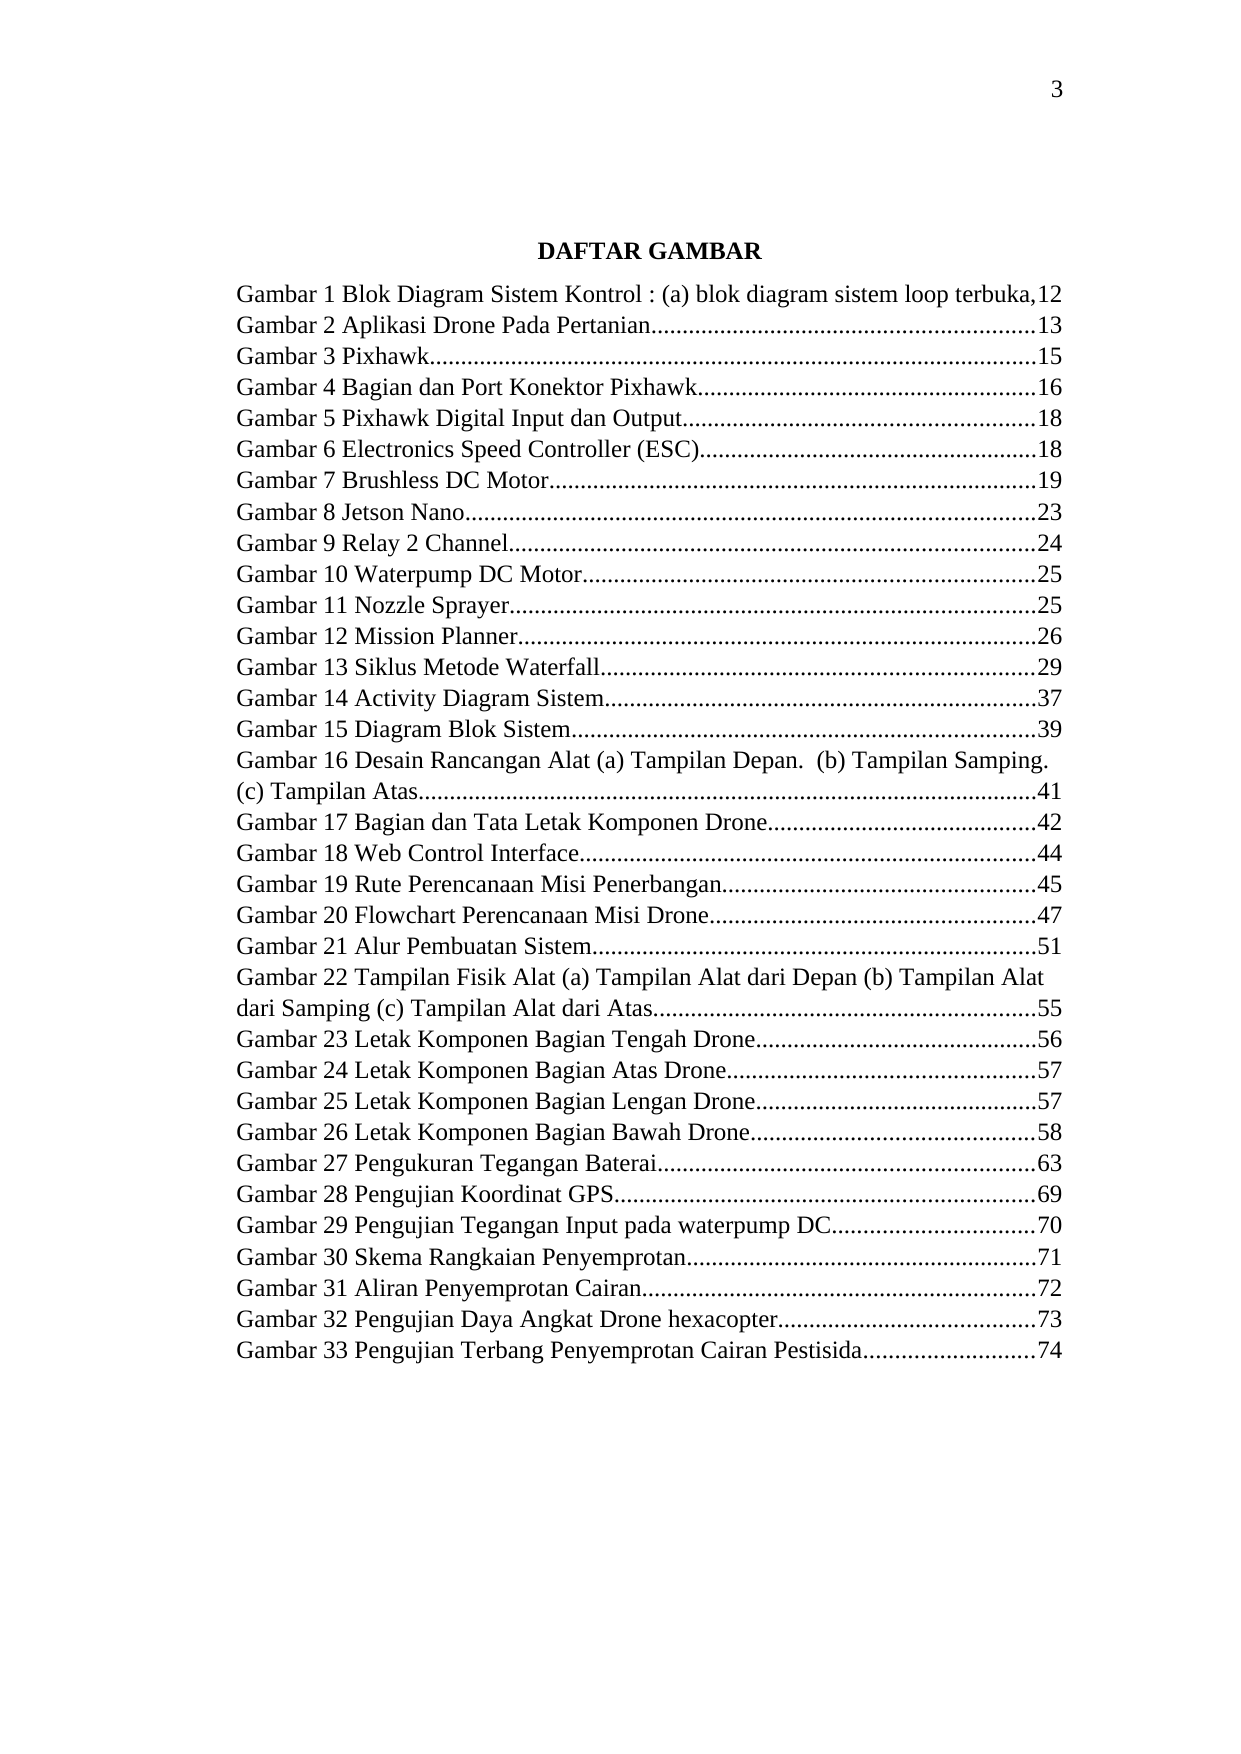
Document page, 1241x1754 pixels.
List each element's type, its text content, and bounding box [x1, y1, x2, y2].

text Gambar 27 Pengukuran Tegangan Baterai 63 [236, 1148, 1063, 1177]
text Gambar 19 Rute Perencanaan Misi Penerbangan 45 [236, 869, 1063, 898]
text Gambar 28 Pengujian Koordinat GPS 69 [236, 1179, 1063, 1208]
text Gambar 31 Aliran Penyemprotan Cairan 72 [236, 1273, 1063, 1301]
text Gambar 21 Alur Pembuatan Sistem 51 [236, 931, 1063, 960]
text Gambar 29 Pengujian Tegangan Input pada waterpump DC 70 [236, 1211, 1063, 1239]
text Gambar 26 Letak Komponen Bagian Bawah Drone 58 [236, 1117, 1063, 1146]
text Gambar 15 Diagram Blok Sistem 39 [236, 714, 1063, 743]
text Gambar 22 Tampilan Fisik Alat (a) Tampilan Alat dari Depan (b) Tampilan Alat dari Samping (c) Tampilan Alat dari Atas. 55 [236, 962, 1063, 1022]
text Gambar 12 Mission Planner 26 [236, 621, 1063, 649]
text Gambar 25 Letak Komponen Bagian Lengan Drone 57 [236, 1086, 1063, 1115]
text Gambar 1 Blok Diagram Sistem Kontrol : (a) blok diagram sistem loop terbuka, 12 [236, 279, 1063, 308]
text Gambar 30 Skema Rangkaian Penyemprotan 71 [236, 1242, 1063, 1270]
text Gambar 24 Letak Komponen Bagian Atas Drone 57 [236, 1055, 1063, 1084]
text Gambar 9 Relay 2 Channel 24 [236, 528, 1063, 556]
text Gambar 7 Brushless DC Motor 19 [236, 466, 1063, 494]
text Gambar 17 Bagian dan Tata Letak Komponen Drone 42 [236, 807, 1063, 836]
text Gambar 33 Pengujian Terbang Penyemprotan Cairan Pestisida 74 [236, 1335, 1063, 1363]
text Gambar 6 Electronics Speed Controller (ESC) 18 [236, 434, 1063, 463]
text Gambar 8 Jetson Nano 23 [236, 497, 1063, 525]
text Gambar 2 Aplikasi Drone Pada Pertanian 13 [236, 310, 1063, 339]
text Gambar 23 Letak Komponen Bagian Tengah Drone 56 [236, 1024, 1063, 1053]
text Gambar 13 Siklus Metode Waterfall 29 [236, 652, 1063, 681]
text Gambar 32 Pengujian Daya Angkat Drone hexacopter 73 [236, 1304, 1063, 1332]
text Gambar 18 Web Control Interface 44 [236, 838, 1063, 867]
text Gambar 14 Activity Diagram Sistem 37 [236, 683, 1063, 712]
text Gambar 10 Waterpump DC Motor 25 [236, 559, 1063, 587]
subtitle DAFTAR GAMBAR [236, 236, 1063, 265]
text Gambar 11 Nozzle Sprayer 25 [236, 590, 1063, 618]
text Gambar 5 Pixhawk Digital Input dan Output 18 [236, 403, 1063, 432]
text Gambar 16 Desain Rancangan Alat (a) Tampilan Depan. (b) Tampilan Samping. (c) Tampilan Atas.. 41 [236, 745, 1063, 805]
text Gambar 3 Pixhawk 15 [236, 341, 1063, 370]
text Gambar 4 Bagian dan Port Konektor Pixhawk 16 [236, 372, 1063, 401]
text Gambar 20 Flowchart Perencanaan Misi Drone 47 [236, 900, 1063, 929]
